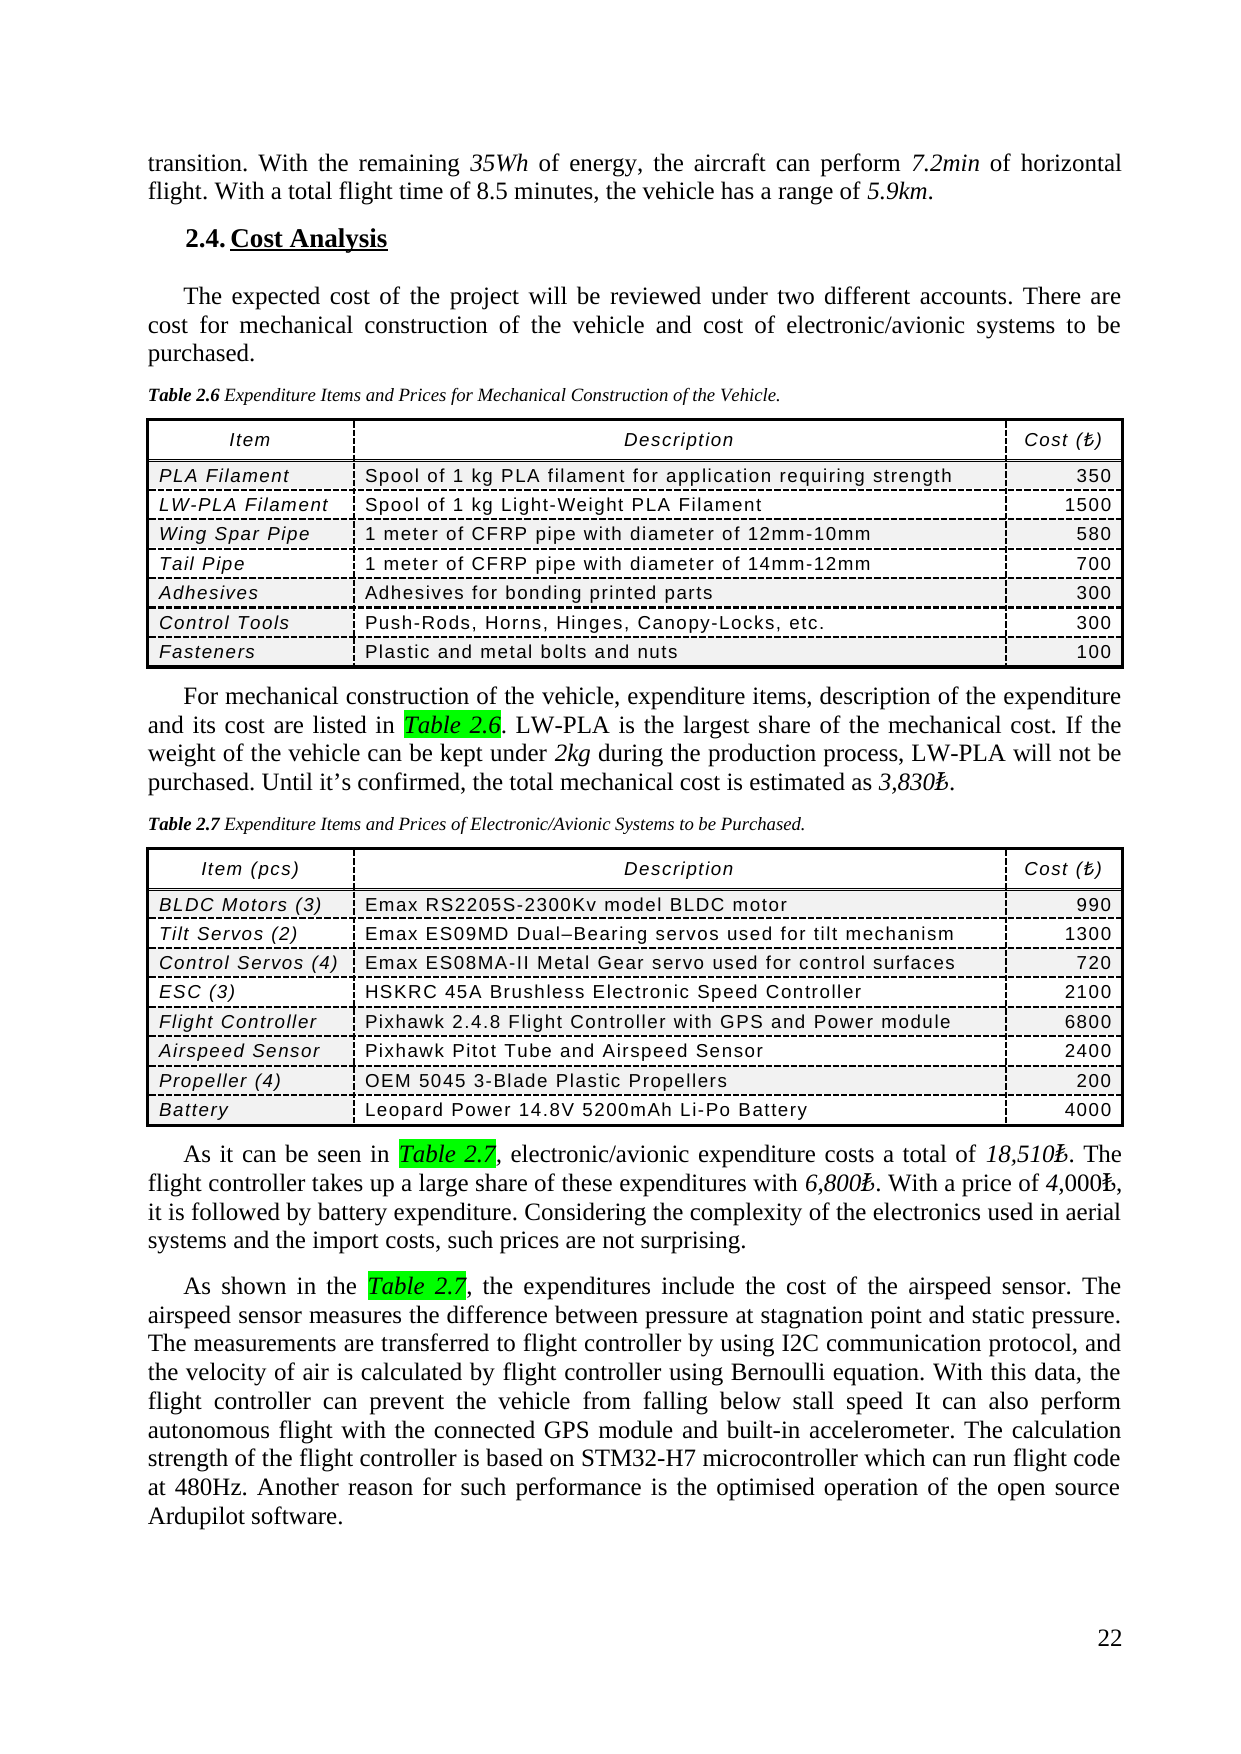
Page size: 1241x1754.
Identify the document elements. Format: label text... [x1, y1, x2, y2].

table_cell Emax RS2205S-2300Kv model BLDC motor [354, 891, 1006, 917]
table_cell BLDC Motors (3) [149, 891, 353, 917]
table_cell 4000 [1006, 1094, 1121, 1124]
table_cell Airspeed Sensor [149, 1035, 353, 1065]
table_cell Battery [149, 1094, 353, 1124]
table_header Cost (₺) [1006, 850, 1121, 888]
table_cell Adhesives for bonding printed parts [354, 577, 1006, 606]
table_cell 200 [1006, 1065, 1121, 1094]
table_cell Plastic and metal bolts and nuts [354, 636, 1006, 665]
table_cell OEM 5045 3-Blade Plastic Propellers [354, 1065, 1006, 1094]
table_header Description [354, 421, 1006, 459]
table_cell 990 [1006, 891, 1121, 917]
text Table 2.6 Expenditure Items and Prices for Mechanical Construction of the Vehicle. [148, 384, 1122, 406]
table_cell Tail Pipe [149, 548, 353, 577]
text As shown in the Table 2.6, the expenditures include the cost of the airspeed sensor. The airspeed sensor measures the difference between pressure at stagnation point and static pressure. The measurements are transferred to flight controller by using I2C communication protocol, and the velocity of air is calculated by flight controller using Bernoulli equation. With this data, the flight controller can prevent the vehicle from falling below stall speed It can also perform autonomous flight with the connected GPS module and built-in accelerometer. The calculation strength of the flight controller is based on STM32-H7 microcontroller which can run flight code at 480Hz. Another reason for such performance is the optimised operation of the open source Ardupilot software. [148, 1271, 1122, 1530]
table_cell 2400 [1006, 1035, 1121, 1065]
table_cell Push-Rods, Horns, Hinges, Canopy-Locks, etc. [354, 606, 1006, 636]
table_cell Leopard Power 14.8V 5200mAh Li-Po Battery [354, 1094, 1006, 1124]
table_cell 700 [1006, 548, 1121, 577]
table_cell 300 [1006, 577, 1121, 606]
text Table 2.7 Expenditure Items and Prices of Electronic/Avionic Systems to be Purchased. [148, 813, 1122, 834]
table_cell Pixhawk Pitot Tube and Airspeed Sensor [354, 1035, 1006, 1065]
table_cell 1300 [1006, 917, 1121, 947]
table_cell 2100 [1006, 976, 1121, 1006]
text The expected cost of the project will be reviewed under two different accounts. There are cost for mechanical construction of the vehicle and cost of electronic/avionic systems to be purchased. [148, 281, 1122, 367]
table_cell LW-PLA Filament [149, 489, 353, 518]
table_cell ESC (3) [149, 976, 353, 1006]
table_cell HSKRC 45A Brushless Electronic Speed Controller [354, 976, 1006, 1006]
table_cell 720 [1006, 947, 1121, 976]
table_header Item [149, 421, 353, 459]
table_cell Fasteners [149, 636, 353, 665]
table_cell 6800 [1006, 1006, 1121, 1035]
table_cell 1 meter of CFRP pipe with diameter of 12mm-10mm [354, 518, 1006, 547]
table_cell Tilt Servos (2) [149, 917, 353, 947]
table_cell 1 meter of CFRP pipe with diameter of 14mm-12mm [354, 548, 1006, 577]
table_cell Flight Controller [149, 1006, 353, 1035]
table_cell Wing Spar Pipe [149, 518, 353, 547]
subtitle Cost Analysis [185, 222, 1122, 253]
table_cell 1500 [1006, 489, 1121, 518]
table_cell Spool of 1 kg PLA filament for application requiring strength [354, 462, 1006, 488]
table_header Cost (₺) [1006, 421, 1121, 459]
text As it can be seen in Table 2.6, electronic/avionic expenditure costs a total of 18,510₺. The flight controller takes up a large share of these expenditures with 6,800₺. With a price of 4,000₺, it is followed by battery expenditure. Considering the complexity of the electronics used in aerial systems and the import costs, such prices are not surprising. [148, 1139, 1122, 1254]
table_cell 350 [1006, 462, 1121, 488]
table_cell Adhesives [149, 577, 353, 606]
table_cell Spool of 1 kg Light-Weight PLA Filament [354, 489, 1006, 518]
table_cell PLA Filament [149, 462, 353, 488]
table_cell 580 [1006, 518, 1121, 547]
table_cell Control Tools [149, 606, 353, 636]
table_cell Propeller (4) [149, 1065, 353, 1094]
table_cell Emax ES08MA-II Metal Gear servo used for control surfaces [354, 947, 1006, 976]
table_cell Emax ES09MD Dual–Bearing servos used for tilt mechanism [354, 917, 1006, 947]
text For mechanical construction of the vehicle, expenditure items, description of the expenditure and its cost are listed in Table 2.5. LW-PLA is the largest share of the mechanical cost. If the weight of the vehicle can be kept under 2kg during the production process, LW-PLA will not be purchased. Until it’s confirmed, the total mechanical cost is estimated as 3,830₺. [148, 681, 1122, 796]
table_cell Control Servos (4) [149, 947, 353, 976]
table_header Description [354, 850, 1006, 888]
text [148, 148, 1122, 205]
table_cell 100 [1006, 636, 1121, 665]
table_header Item (pcs) [149, 850, 353, 888]
table_cell 300 [1006, 606, 1121, 636]
table_cell Pixhawk 2.4.8 Flight Controller with GPS and Power module [354, 1006, 1006, 1035]
